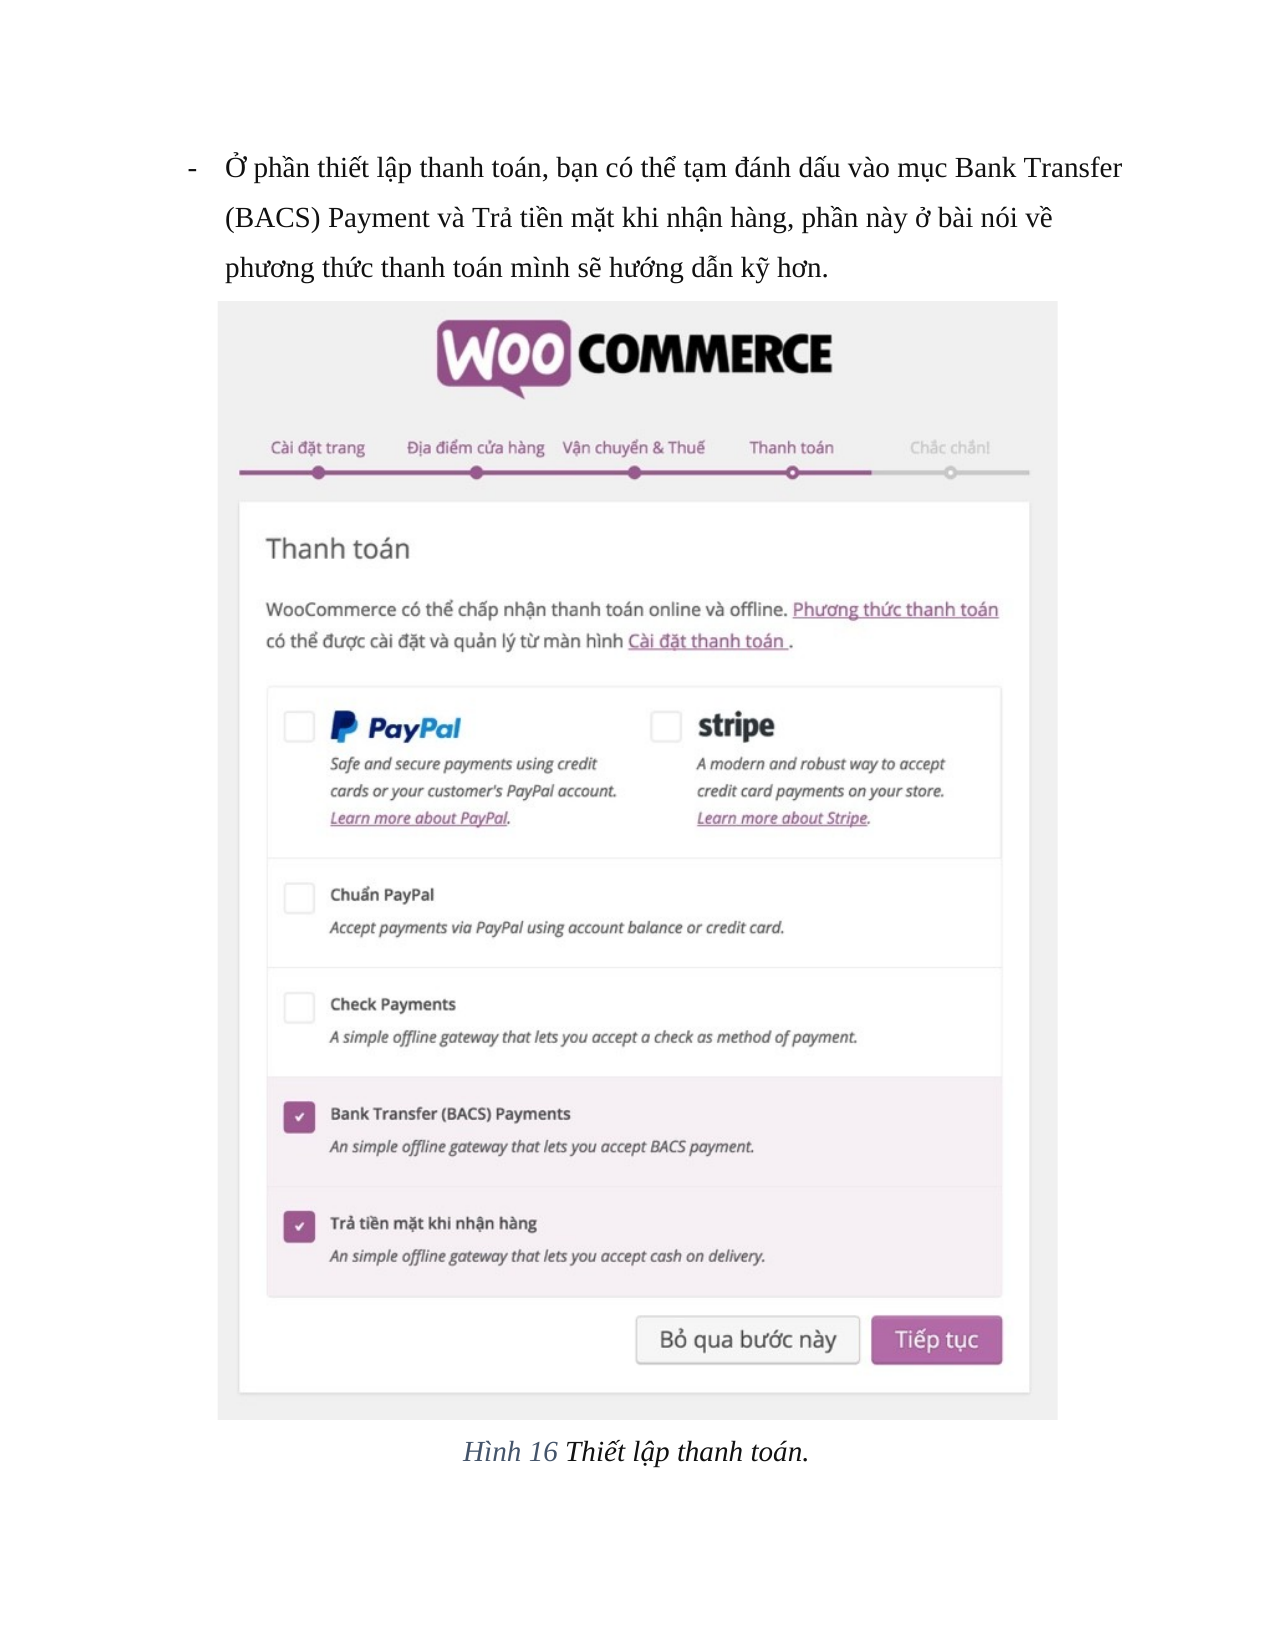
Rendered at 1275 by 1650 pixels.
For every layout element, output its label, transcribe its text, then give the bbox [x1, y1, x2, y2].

list Ở phần thiết lập thanh toán, bạn có thể tạm đánh dấu vào mục Bank Transfer (BACS) Payment và Trả tiền mặt khi nhận hàng, phần này ở bài nói về phương thức thanh toán mình sẽ hướng dẫn kỹ hơn. [187, 150, 1125, 284]
text Hình 16 Thiết lập thanh toán. [150, 1434, 1125, 1467]
picture [217, 301, 1058, 1420]
